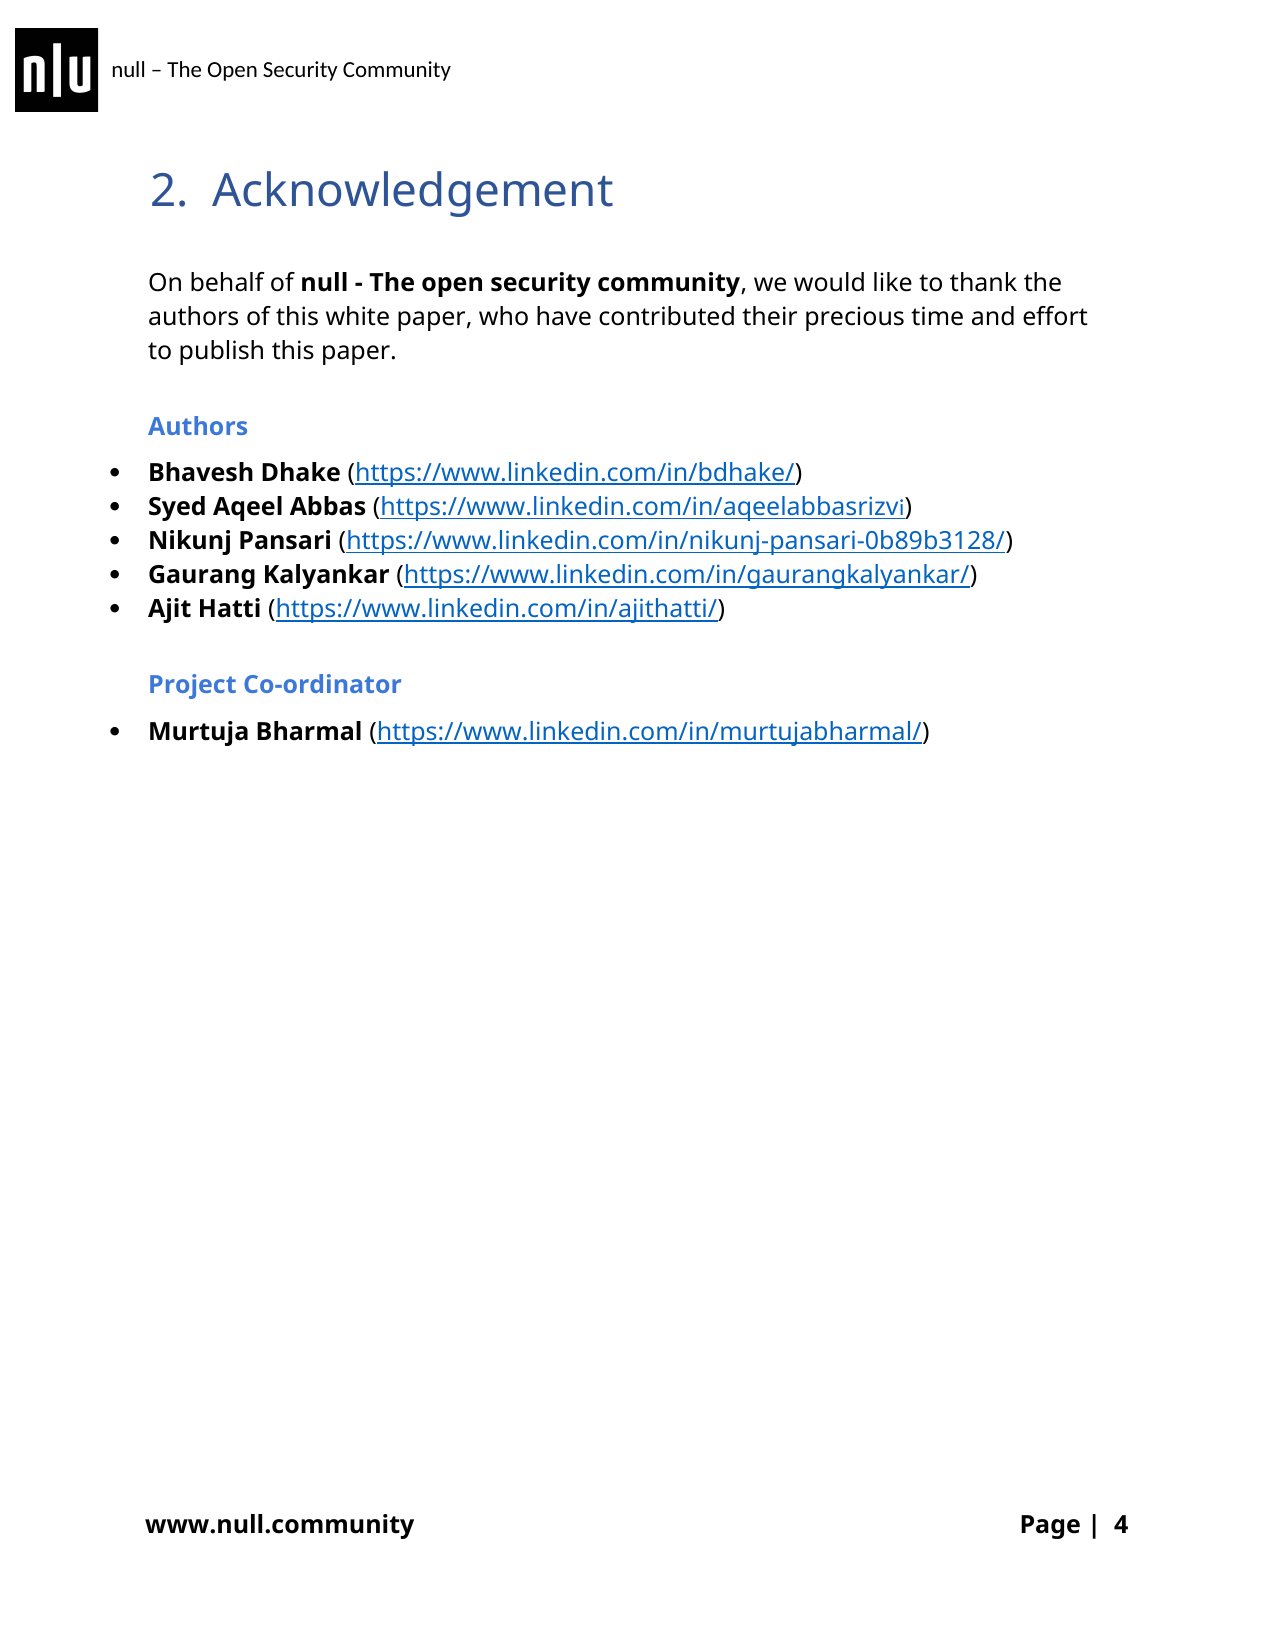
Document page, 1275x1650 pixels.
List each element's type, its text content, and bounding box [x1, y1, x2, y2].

picture [15, 28, 99, 112]
subtitle 2. Acknowledgement [150, 157, 1108, 219]
text On behalf of null - The open security community, we would like to thank the authors of this white paper, who have contributed their precious time and effort to publish this paper. [148, 264, 1108, 366]
list Bhavesh Dhake (https://www.linkedin.com/in/bdhake/) [110, 455, 1108, 489]
list Gaurang Kalyankar (https://www.linkedin.com/in/gaurangkalyankar/) [110, 557, 1108, 591]
subtitle Project Co-ordinator [148, 667, 1108, 701]
list Nikunj Pansari (https://www.linkedin.com/in/nikunj-pansari-0b89b3128/) [110, 523, 1108, 557]
list Ajit Hatti (https://www.linkedin.com/in/ajithatti/) [110, 591, 1108, 625]
list Syed Aqeel Abbas (https://www.linkedin.com/in/aqeelabbasrizvi) [110, 489, 1108, 523]
subtitle Authors [148, 408, 1108, 442]
list Murtuja Bharmal (https://www.linkedin.com/in/murtujabharmal/) [110, 713, 1108, 747]
